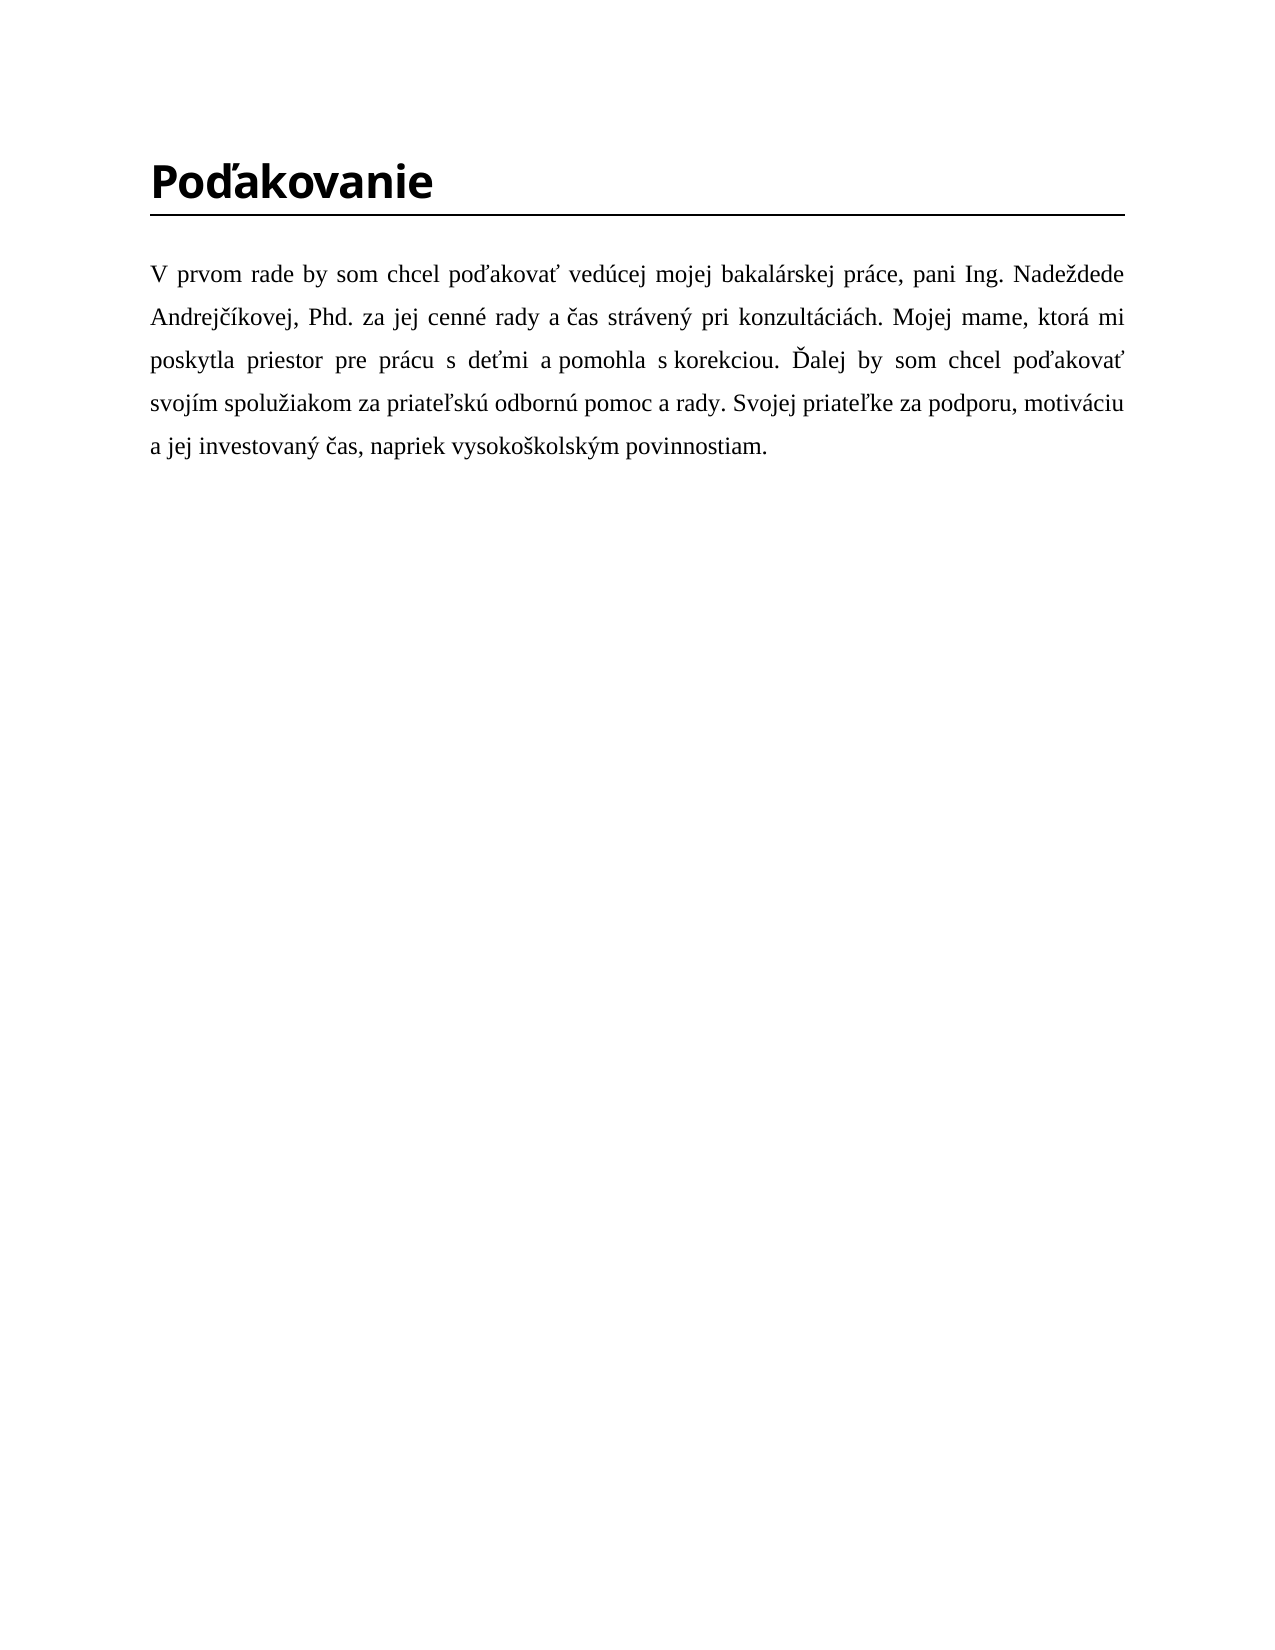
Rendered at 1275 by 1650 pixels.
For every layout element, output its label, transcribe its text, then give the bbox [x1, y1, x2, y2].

title Poďakovanie [150, 150, 1125, 214]
text V prvom rade by som chcel poďakovať vedúcej mojej bakalárskej práce, pani Ing. Nadeždede Andrejčíkovej, Phd. za jej cenné rady a čas strávený pri konzultáciách. Mojej mame, ktorá mi poskytla priestor pre prácu s deťmi a pomohla s korekciou. Ďalej by som chcel poďakovať svojím spolužiakom za priateľskú odbornú pomoc a rady. Svojej priateľke za podporu, motiváciu a jej investovaný čas, napriek vysokoškolským povinnostiam. [150, 259, 1125, 460]
